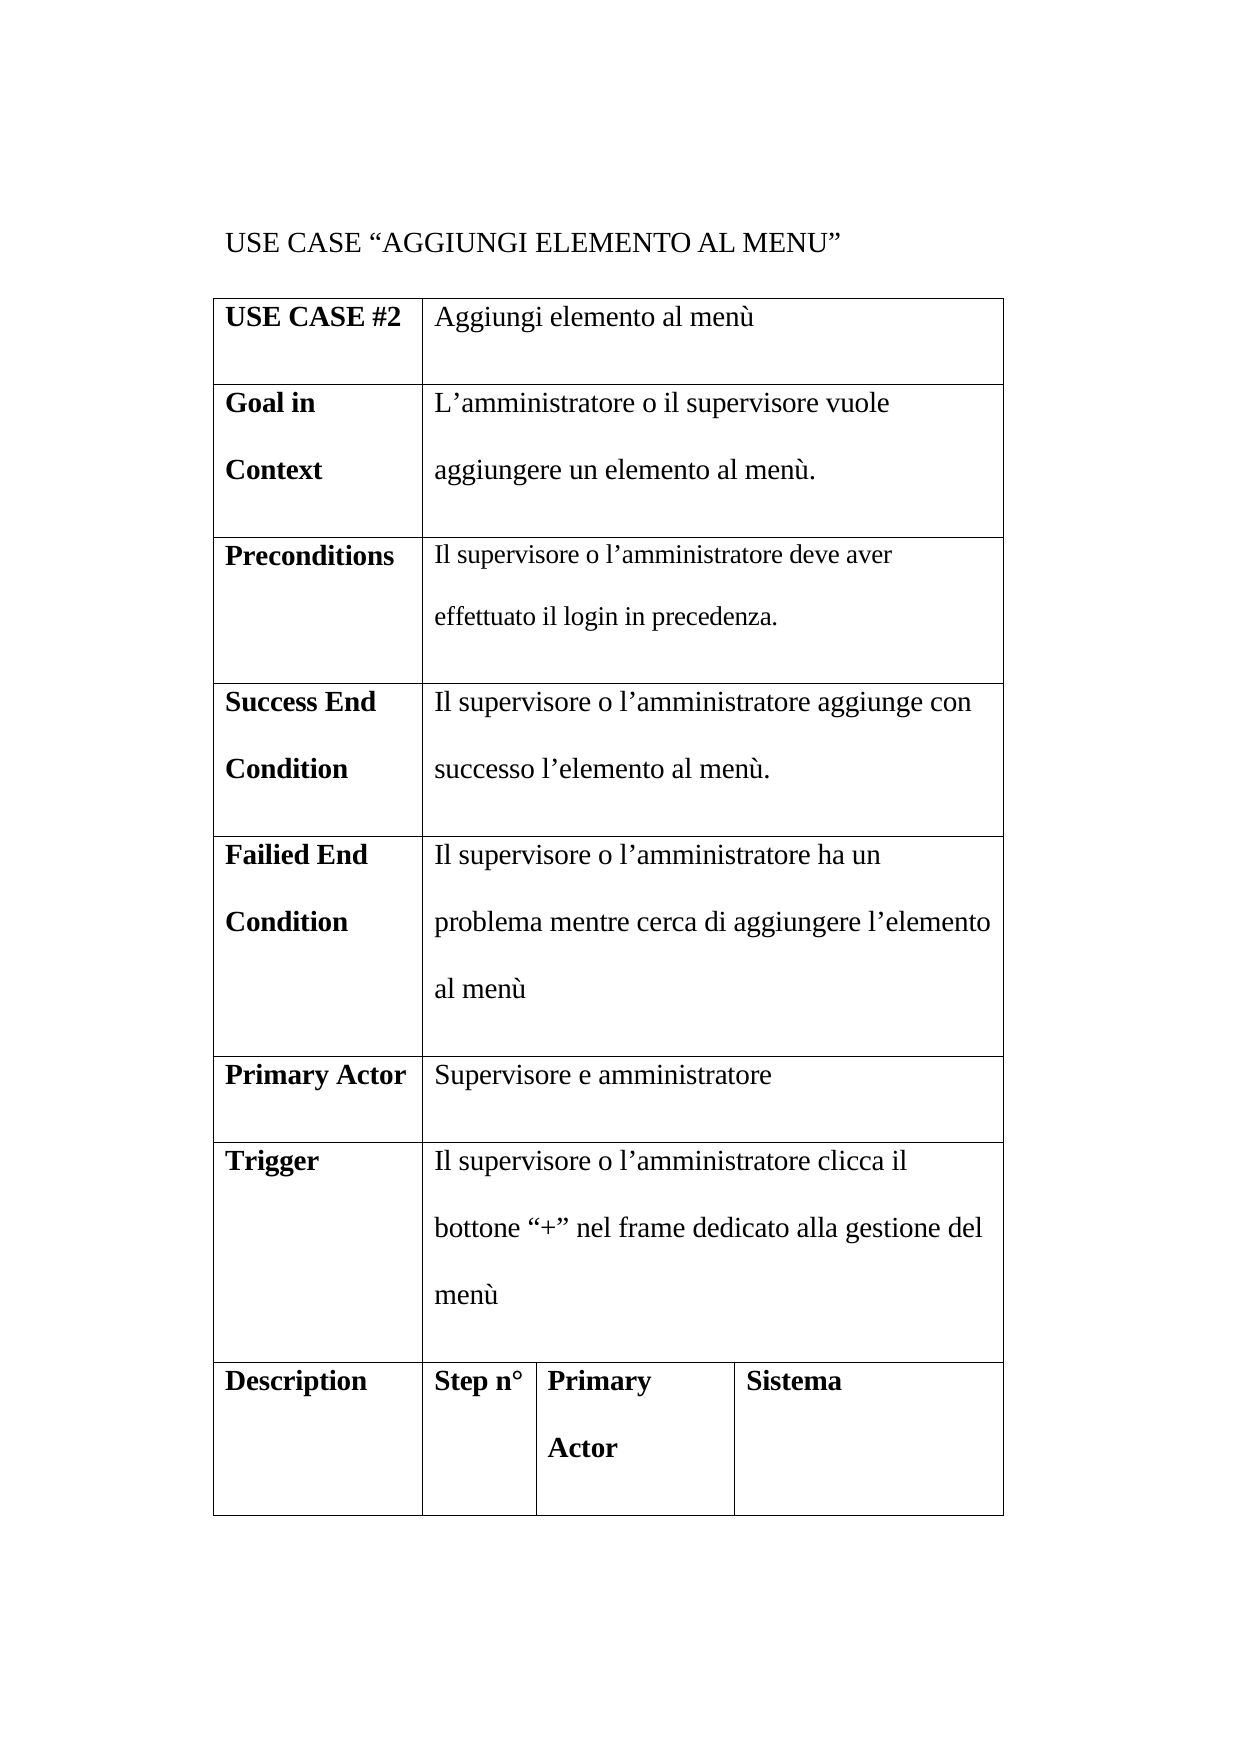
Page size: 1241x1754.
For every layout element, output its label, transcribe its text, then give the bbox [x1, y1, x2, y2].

subtitle Use Case “Aggiungi elemento al menu” [225, 225, 1015, 258]
table_header USE CASE #2 [214, 299, 422, 384]
table_cell Preconditions [214, 538, 422, 683]
table_cell Il supervisore o l’amministratore aggiunge con successo l’elemento al menù. [423, 684, 1003, 836]
table_cell Primary Actor [214, 1057, 422, 1142]
table_cell Il supervisore o l’amministratore deve aver effettuato il login in precedenza. [423, 538, 1003, 683]
table_cell Il supervisore o l’amministratore ha un problema mentre cerca di aggiungere l’elemento al menù [423, 837, 1003, 1056]
table_cell Description [214, 1363, 422, 1514]
table_cell Primary Actor [537, 1363, 734, 1514]
table_cell Trigger [214, 1143, 422, 1362]
table_cell L’amministratore o il supervisore vuole aggiungere un elemento al menù. [423, 385, 1003, 537]
table_cell Success End Condition [214, 684, 422, 836]
table_cell Failied End Condition [214, 837, 422, 1056]
table_cell Step n° [423, 1363, 536, 1514]
table_cell Supervisore e amministratore [423, 1057, 1003, 1142]
table_cell Il supervisore o l’amministratore clicca il bottone “+” nel frame dedicato alla gestione del menù [423, 1143, 1003, 1362]
table_header Aggiungi elemento al menù [423, 299, 1003, 384]
table_cell Goal in Context [214, 385, 422, 537]
table_cell Sistema [735, 1363, 1003, 1514]
